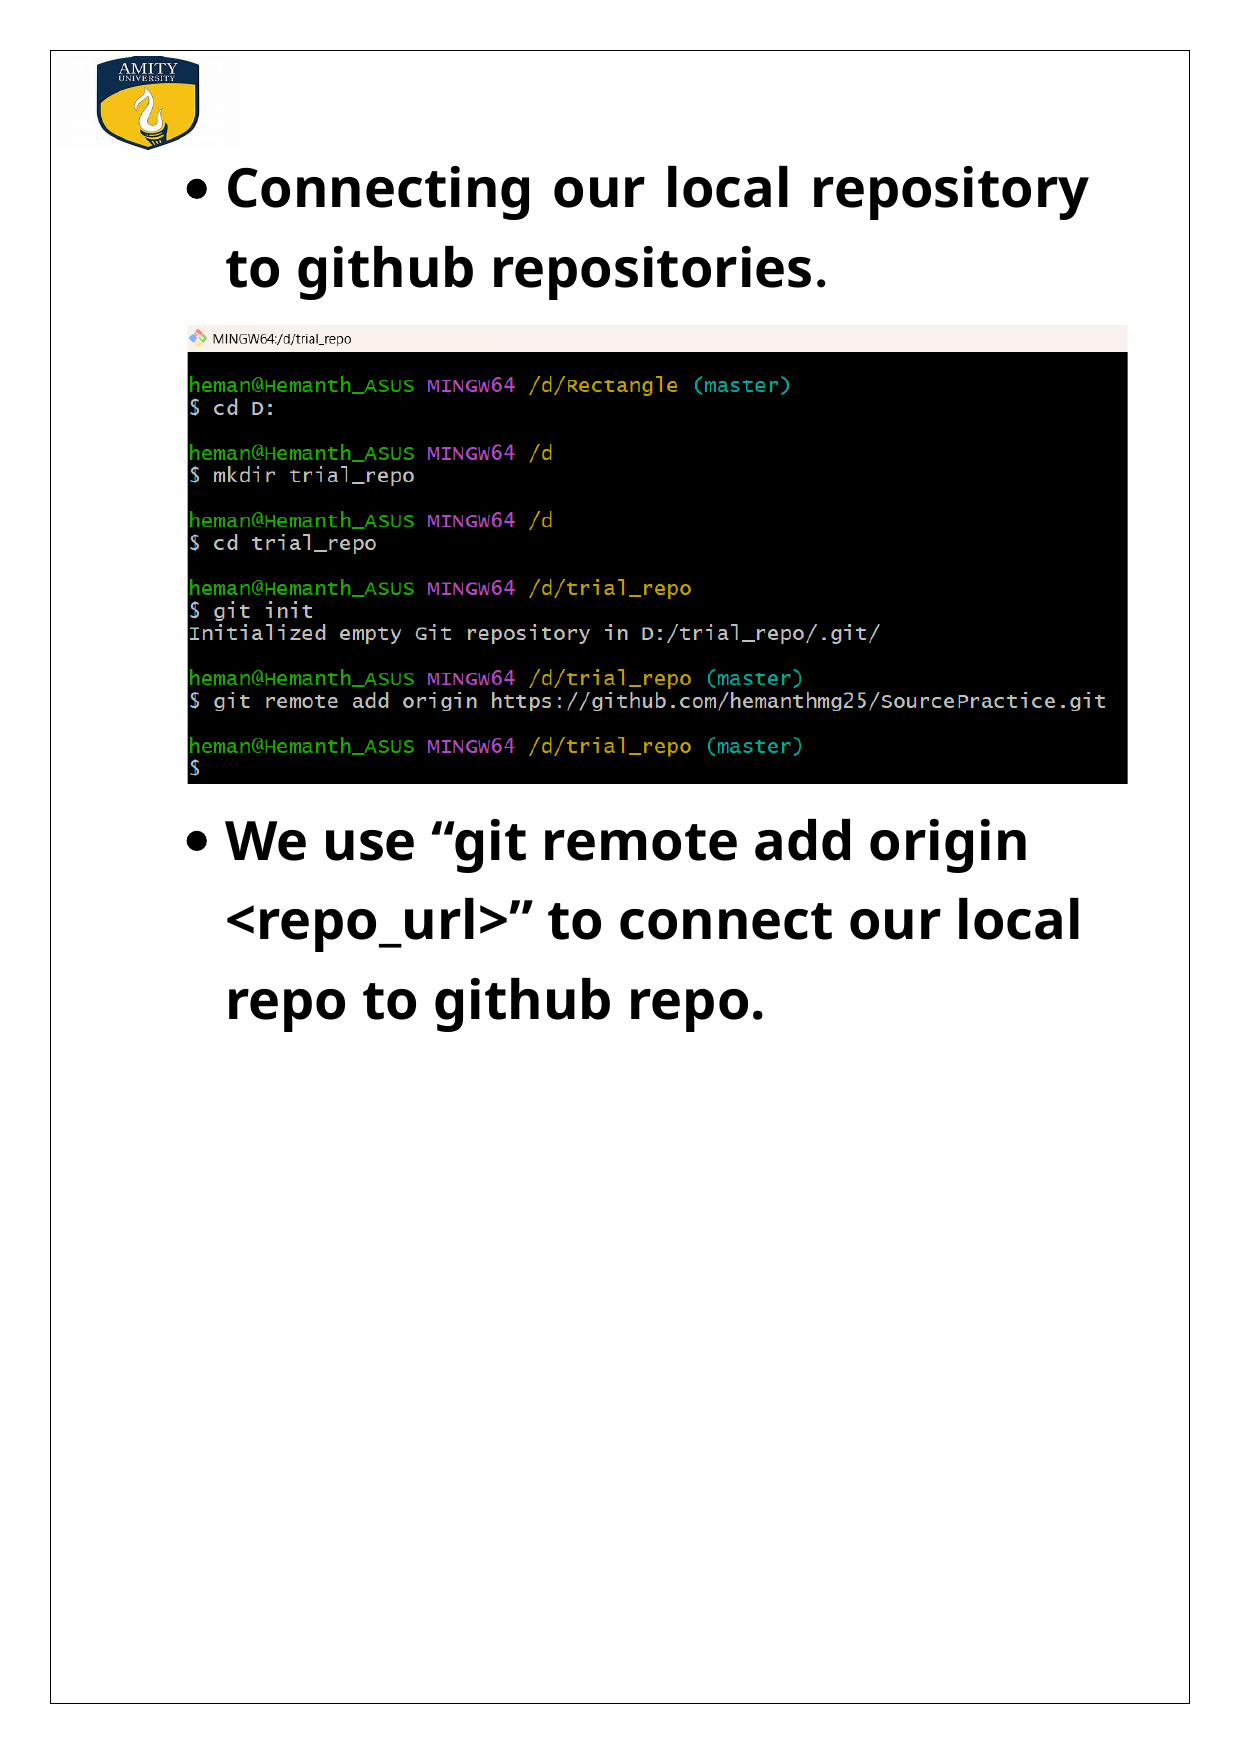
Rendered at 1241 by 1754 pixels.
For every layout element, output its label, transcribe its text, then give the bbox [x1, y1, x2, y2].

picture [187, 325, 1128, 784]
list Connecting our local repository to github repositories. [187, 150, 1090, 303]
list We use “git remote add origin <repo_url>” to connect our local repo to github repo. [187, 802, 1090, 1035]
picture [56, 56, 240, 150]
